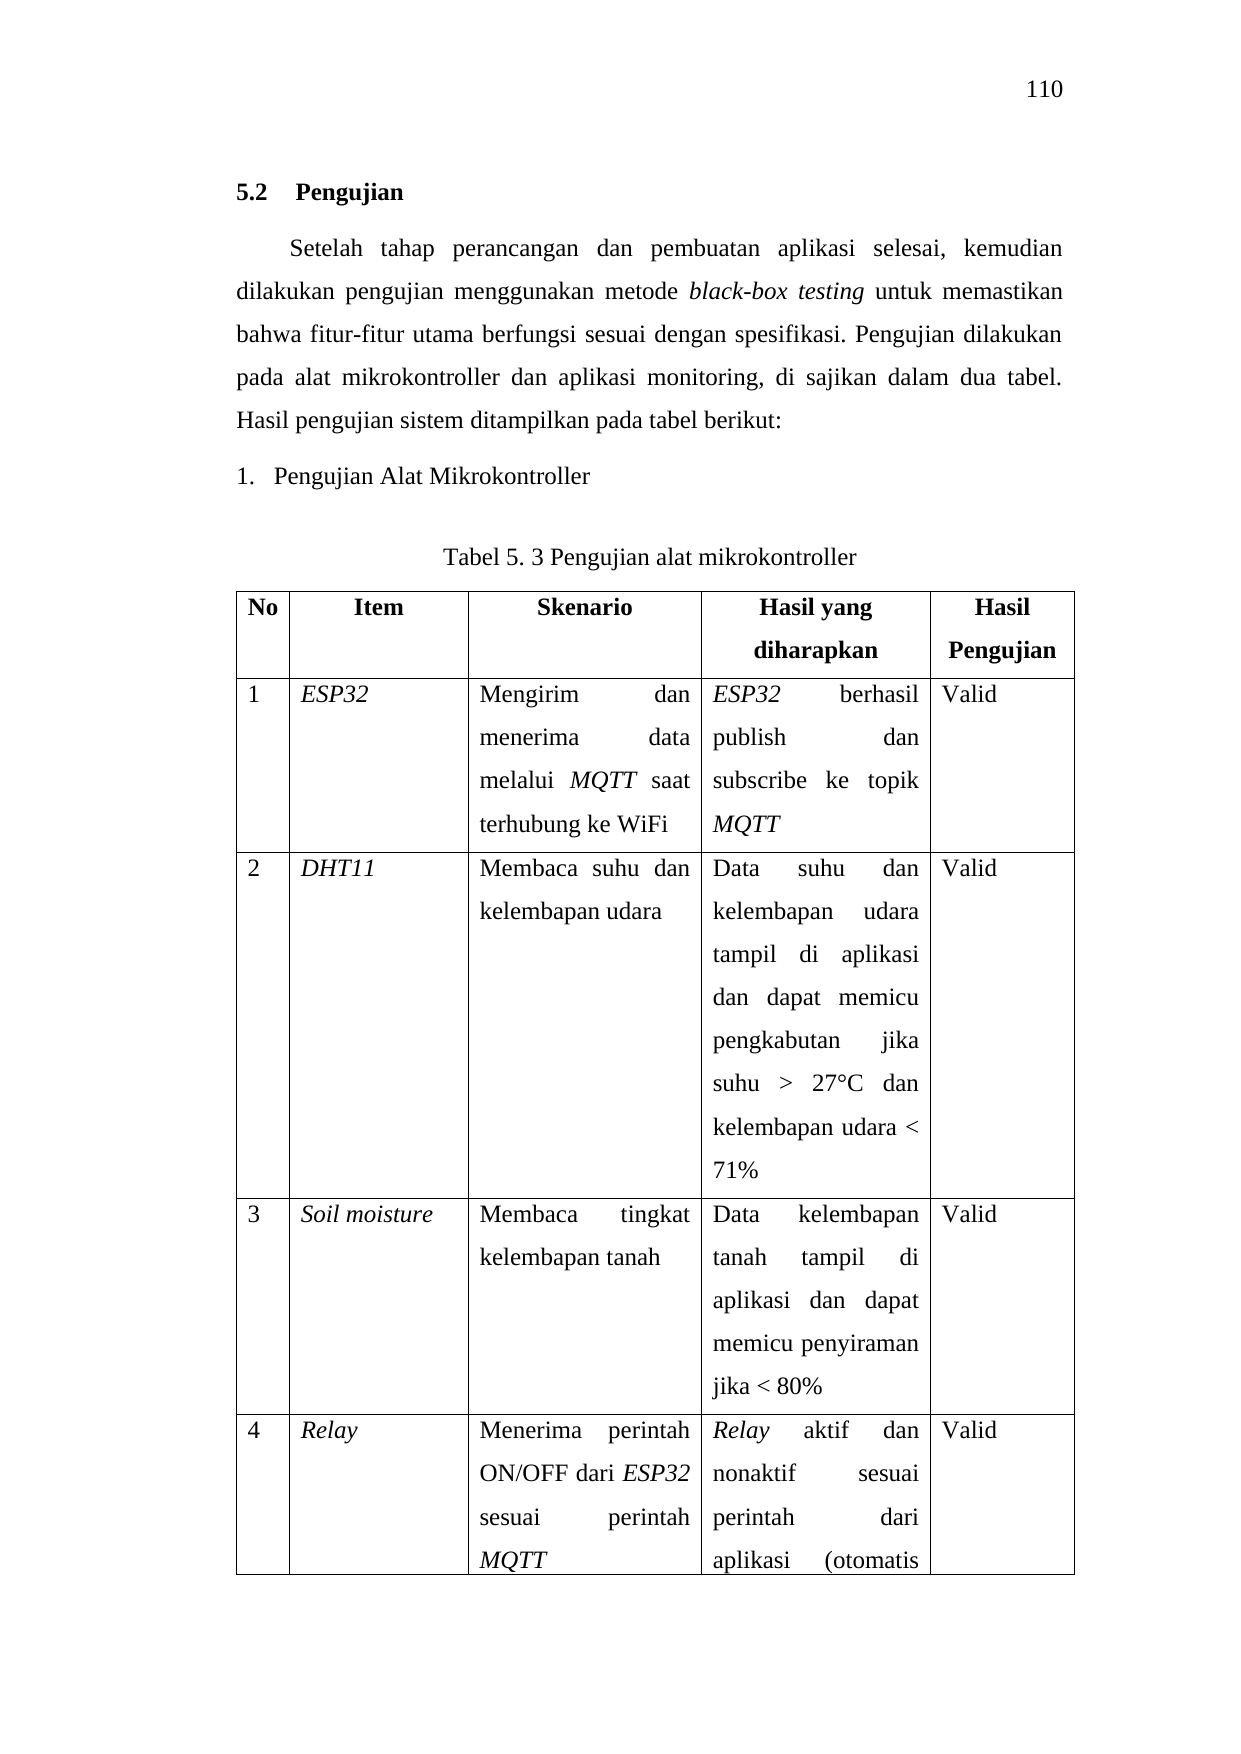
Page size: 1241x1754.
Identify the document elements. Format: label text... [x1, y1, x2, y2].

table_cell Data kelembapan tanah tampil di aplikasi dan dapat memicu penyiraman jika < 80% [702, 1199, 930, 1414]
table_cell Relay [290, 1415, 468, 1573]
table_cell Membaca suhu dan kelembapan udara [469, 853, 701, 1198]
table_header No [237, 592, 289, 678]
list Pengujian Alat Mikrokontroller [236, 461, 1063, 490]
table_cell ESP32 berhasil publish dan subscribe ke topik MQTT [702, 679, 930, 852]
table_cell Data suhu dan kelembapan udara tampil di aplikasi dan dapat memicu pengkabutan jika suhu > 27°C dan kelembapan udara < 71% [702, 853, 930, 1198]
table_cell Valid [931, 1199, 1074, 1414]
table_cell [469, 1415, 701, 1573]
subtitle Pengujian [236, 177, 1063, 206]
table_cell 3 [237, 1199, 289, 1414]
table_header Hasil Pengujian [931, 592, 1074, 678]
table_cell DHT11 [290, 853, 468, 1198]
table_cell Mengirim dan menerima data melalui MQTT saat terhubung ke WiFi [469, 679, 701, 852]
table_header Item [290, 592, 468, 678]
table_cell ESP32 [290, 679, 468, 852]
table_cell Valid [931, 1415, 1074, 1573]
table_cell Valid [931, 853, 1074, 1198]
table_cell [702, 1415, 930, 1573]
table_cell 2 [237, 853, 289, 1198]
table_header Skenario [469, 592, 701, 678]
table_header Hasil yang diharapkan [702, 592, 930, 678]
table_cell Membaca tingkat kelembapan tanah [469, 1199, 701, 1414]
table_cell Soil moisture [290, 1199, 468, 1414]
text Setelah tahap perancangan dan pembuatan aplikasi selesai, kemudian dilakukan pengujian menggunakan metode black-box testing untuk memastikan bahwa fitur-fitur utama berfungsi sesuai dengan spesifikasi. Pengujian dilakukan pada alat mikrokontroller dan aplikasi monitoring, di sajikan dalam dua tabel. Hasil pengujian sistem ditampilkan pada tabel berikut: [236, 233, 1063, 434]
table_cell 4 [237, 1415, 289, 1573]
table_cell Valid [931, 679, 1074, 852]
text Tabel 5. 3 Pengujian alat mikrokontroller [236, 542, 1063, 570]
table_cell 1 [237, 679, 289, 852]
